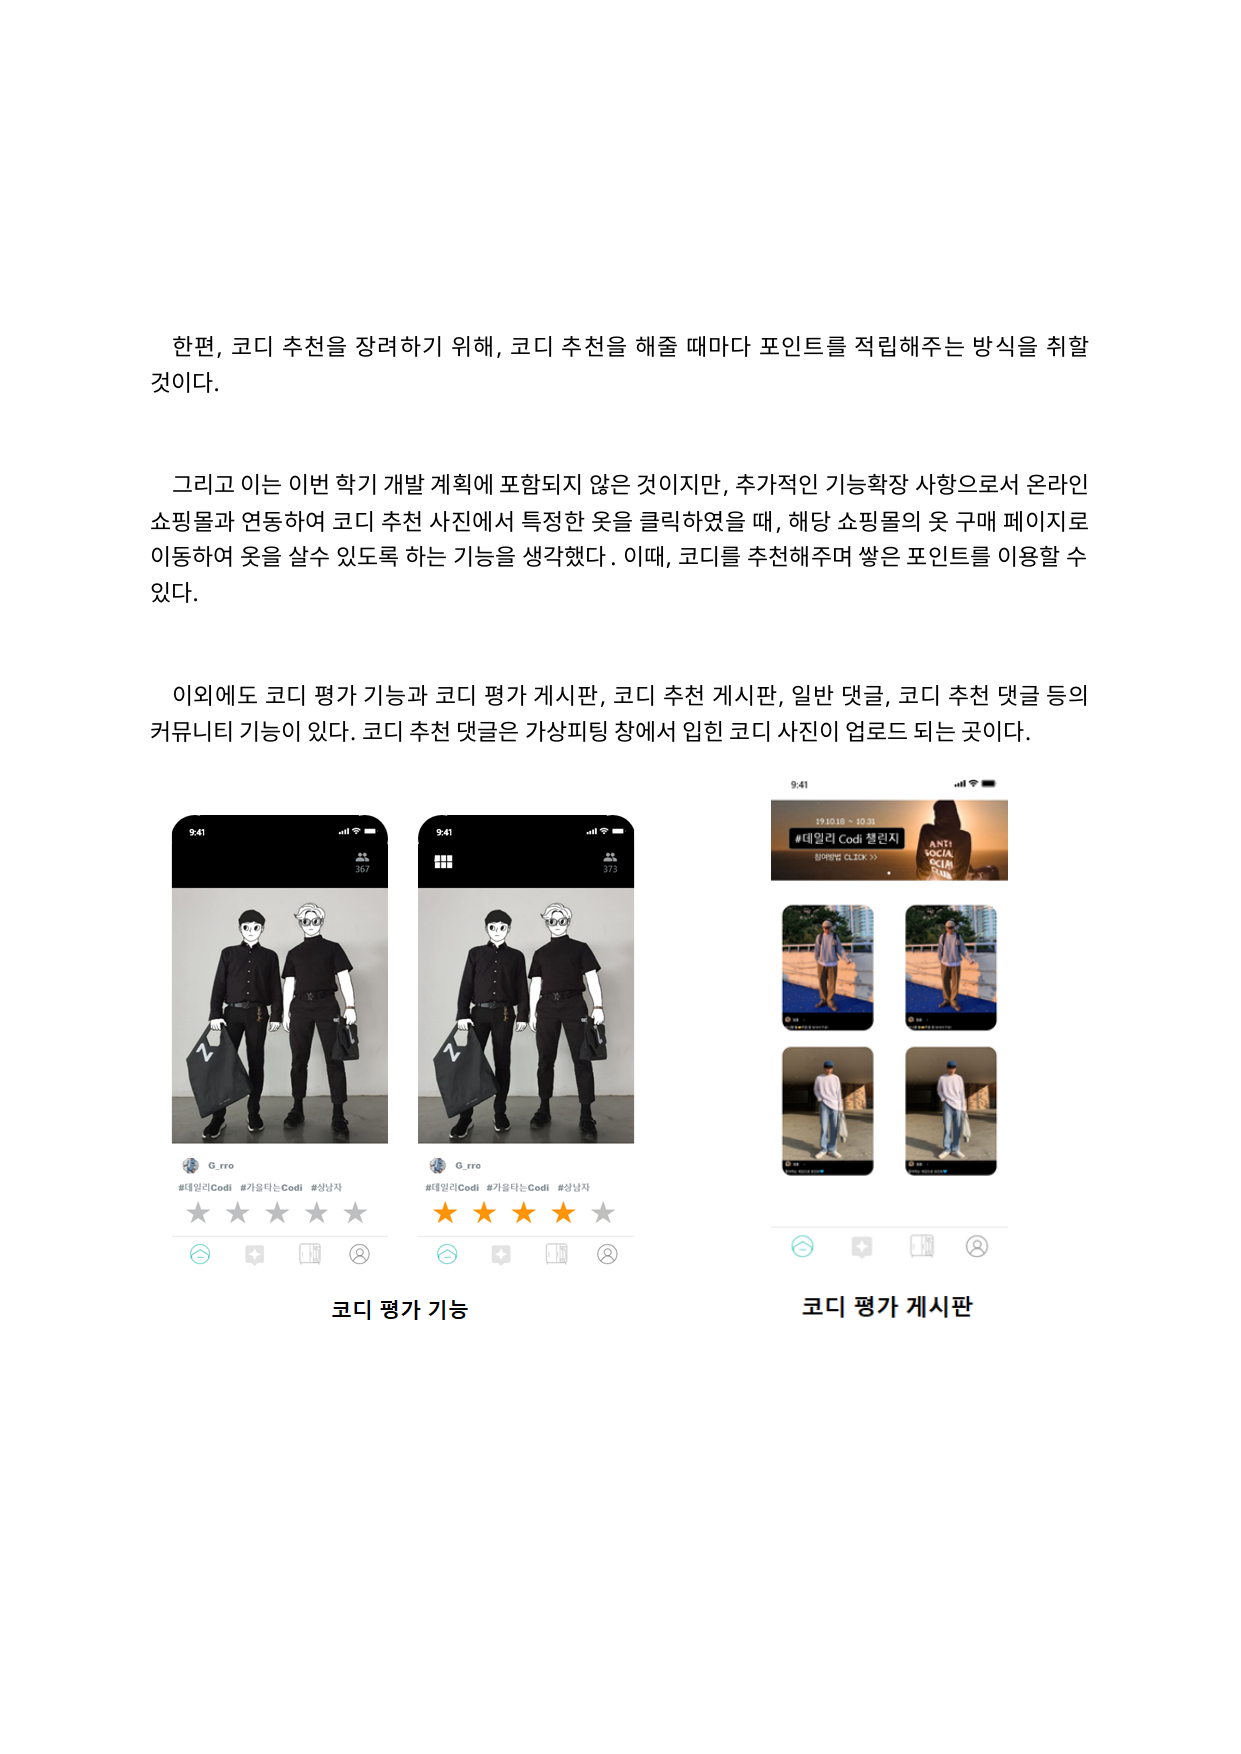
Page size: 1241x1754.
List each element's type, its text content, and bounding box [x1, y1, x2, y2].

text 그리고 이는 이번 학기 개발 계획에 포함되지 않은 것이지만, 추가적인 기능확장 사항으로서 온라인 쇼핑몰과 연동하여 코디 추천 사진에서 특정한 옷을 클릭하였을 때, 해당 쇼핑몰의 옷 구매 페이지로 이동하여 옷을 살수 있도록 하는 기능을 생각했다. 이때, 코디를 추천해주며 쌓은 포인트를 이용할 수 있다. [150, 467, 1090, 608]
text 한편, 코디 추천을 장려하기 위해, 코디 추천을 해줄 때마다 포인트를 적립해주는 방식을 취할 것이다. [150, 328, 1090, 398]
picture [771, 766, 1008, 1334]
picture [171, 815, 635, 1334]
text 이외에도 코디 평가 기능과 코디 평가 게시판, 코디 추천 게시판, 일반 댓글, 코디 추천 댓글 등의 커뮤니티 기능이 있다. 코디 추천 댓글은 가상피팅 창에서 입힌 코디 사진이 업로드 되는 곳이다. [150, 678, 1090, 747]
